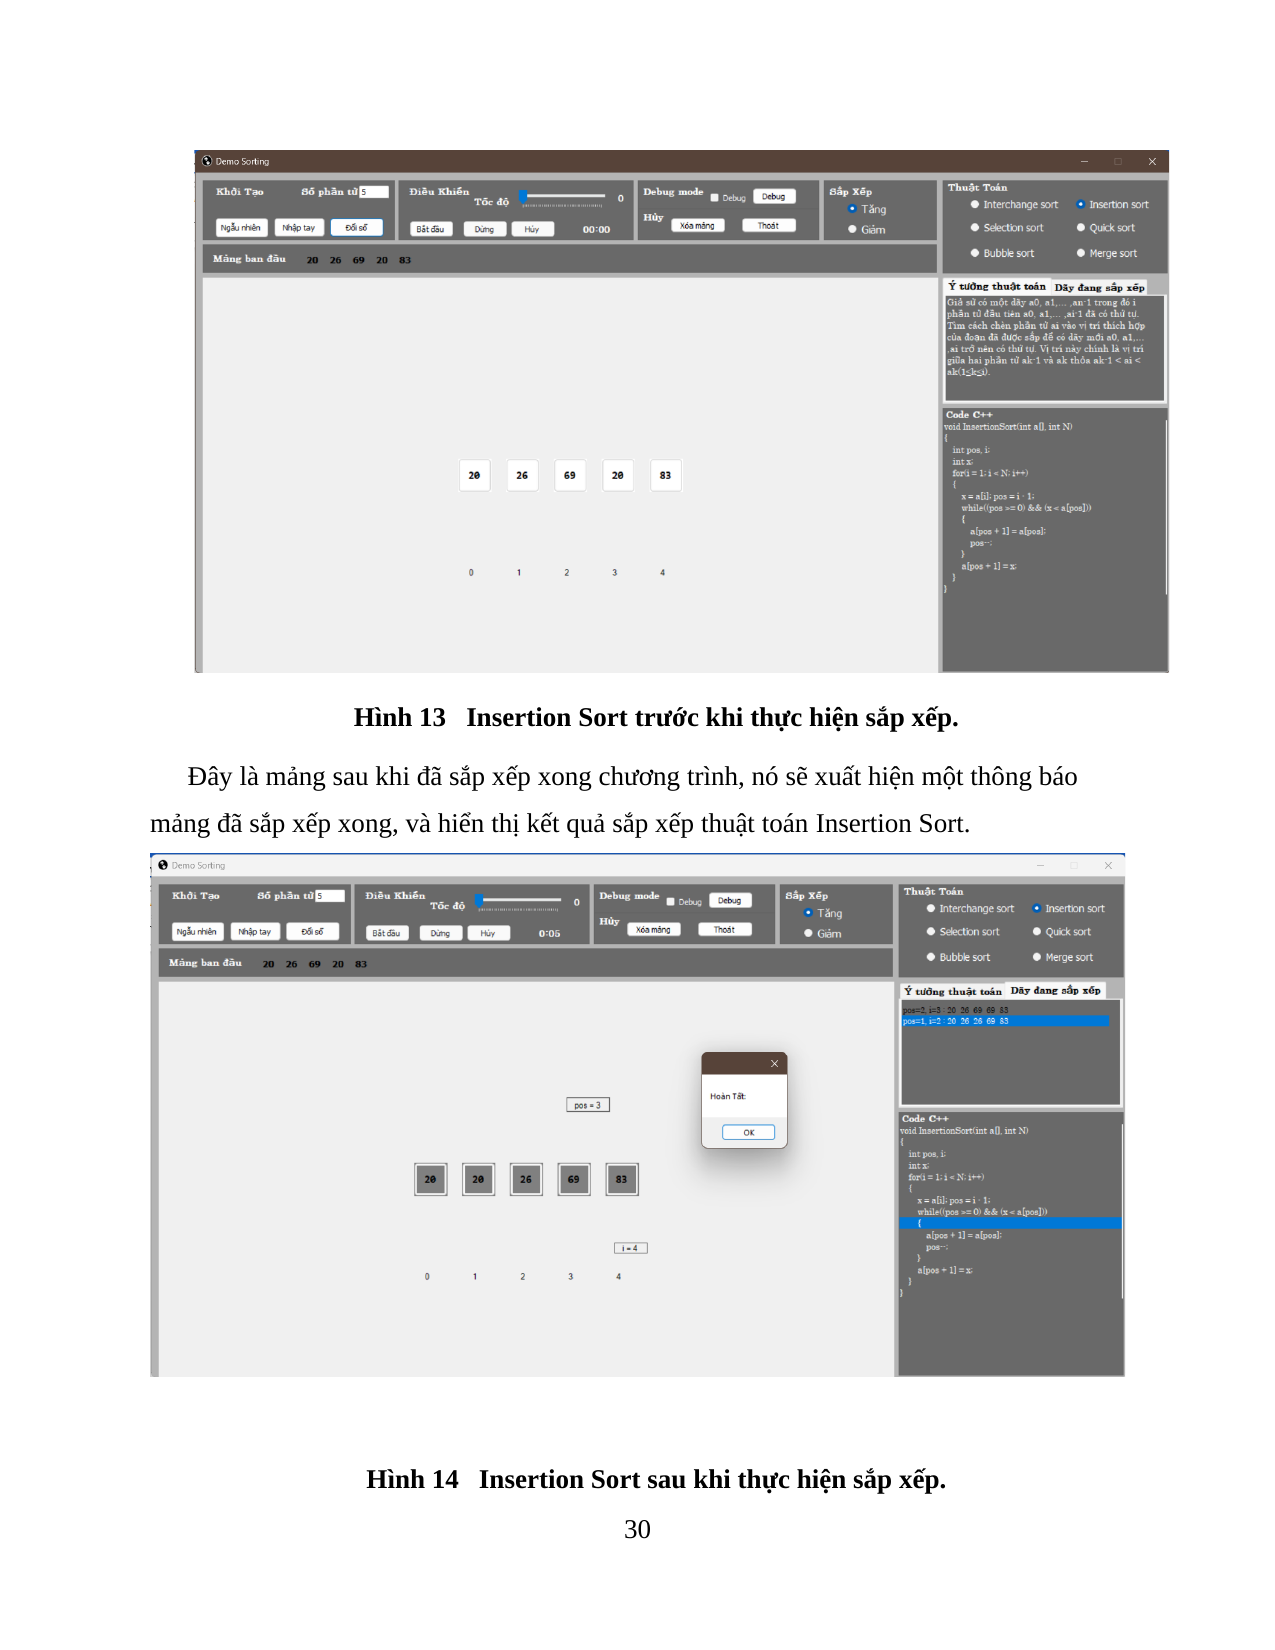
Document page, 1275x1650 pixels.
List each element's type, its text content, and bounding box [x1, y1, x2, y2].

list Insertion Sort trước khi thực hiện sắp xếp. [187, 701, 1125, 732]
list Insertion Sort sau khi thực hiện sắp xếp. [187, 1463, 1125, 1494]
picture [150, 853, 1125, 1377]
picture [194, 150, 1170, 673]
text Đây là mảng sau khi đã sắp xếp xong chương trình, nó sẽ xuất hiện một thông báo mảng đã sắp xếp xong, và hiển thị kết quả sắp xếp thuật toán Insertion Sort. [150, 760, 1125, 853]
